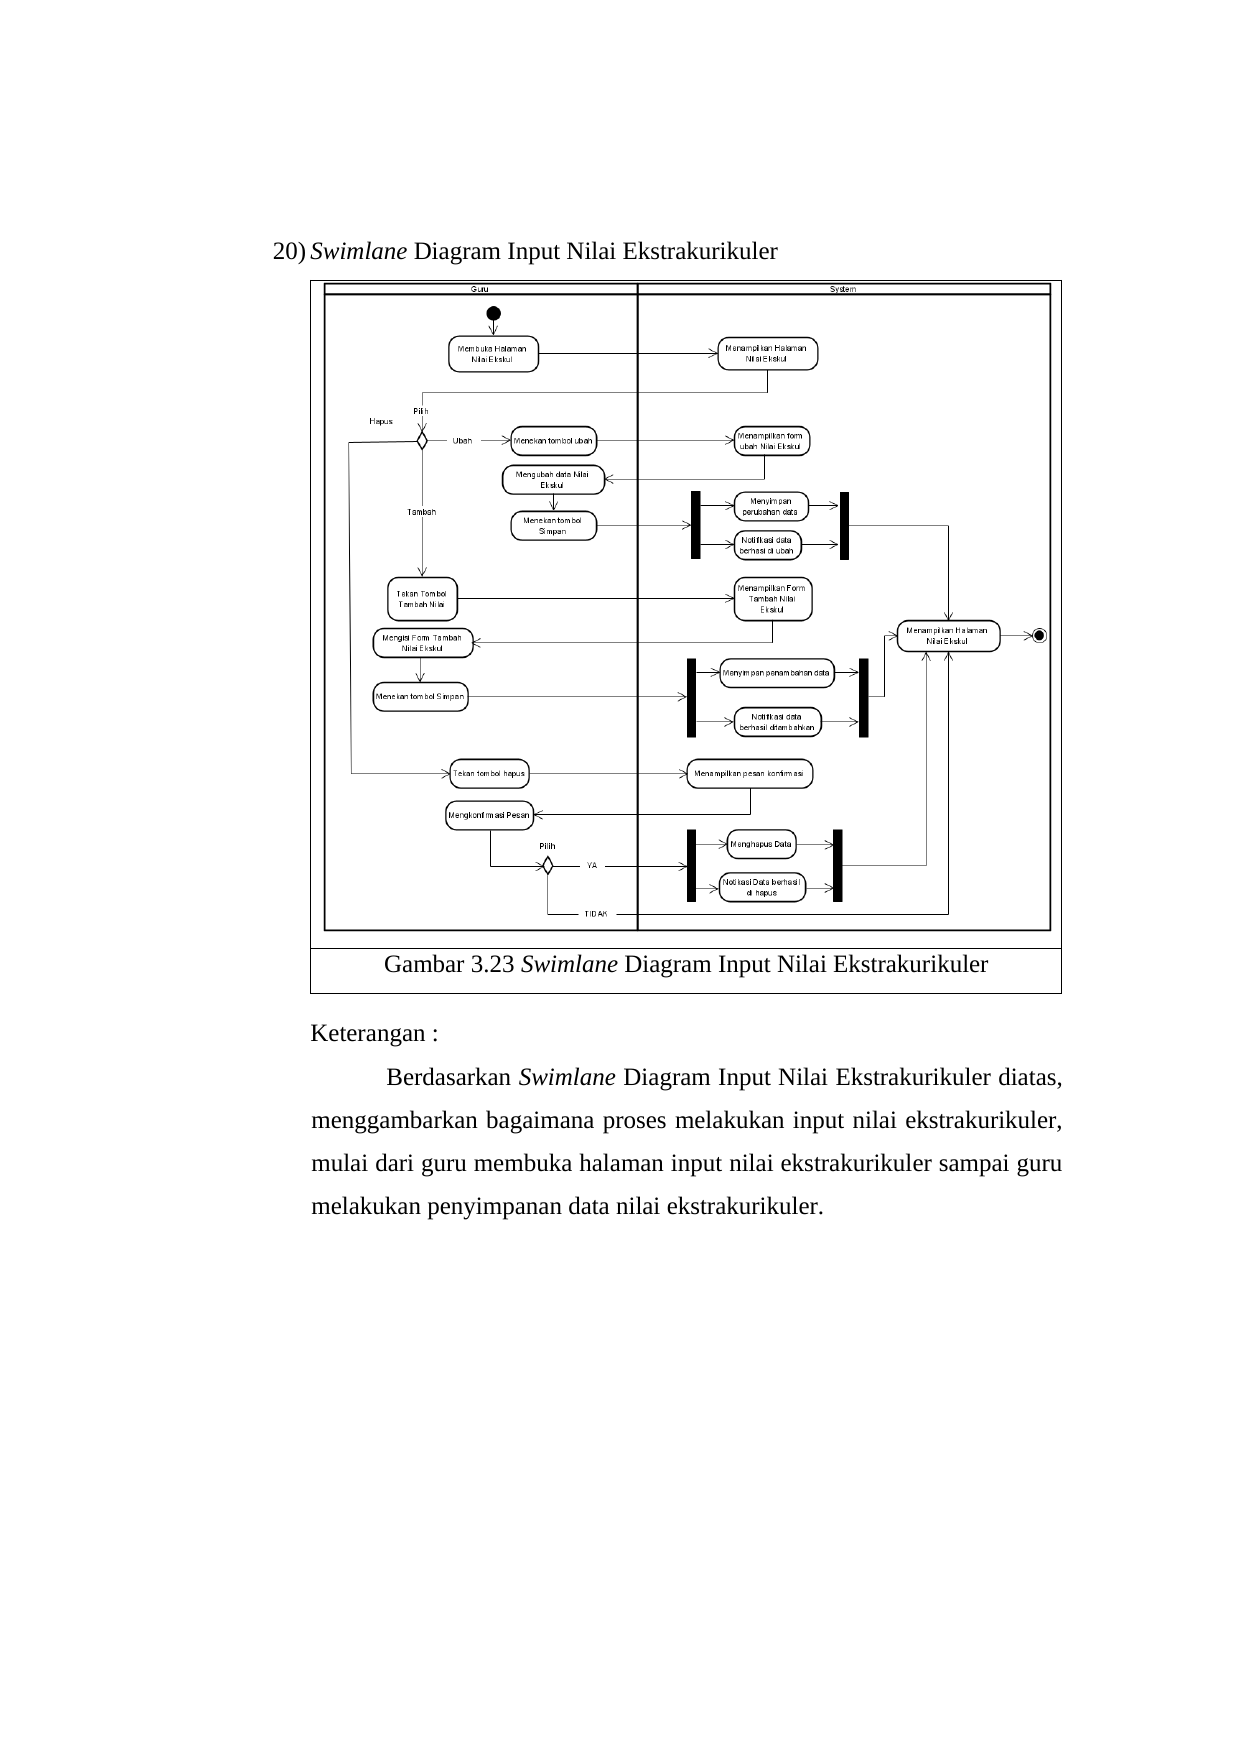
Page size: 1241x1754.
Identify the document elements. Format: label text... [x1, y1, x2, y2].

table_header [311, 281, 1061, 948]
list Berdasarkan Swimlane Diagram Input Nilai Ekstrakurikuler diatas, menggambarkan bagaimana proses melakukan input nilai ekstrakurikuler, mulai dari guru membuka halaman input nilai ekstrakurikuler sampai guru melakukan penyimpanan data nilai ekstrakurikuler. [311, 1062, 1063, 1220]
picture [321, 280, 1054, 934]
list Keterangan : [310, 1018, 1063, 1047]
list Swimlane Diagram Input Nilai Ekstrakurikuler [273, 236, 1063, 265]
table_cell Gambar 3.23 Swimlane Diagram Input Nilai Ekstrakurikuler [311, 949, 1061, 992]
